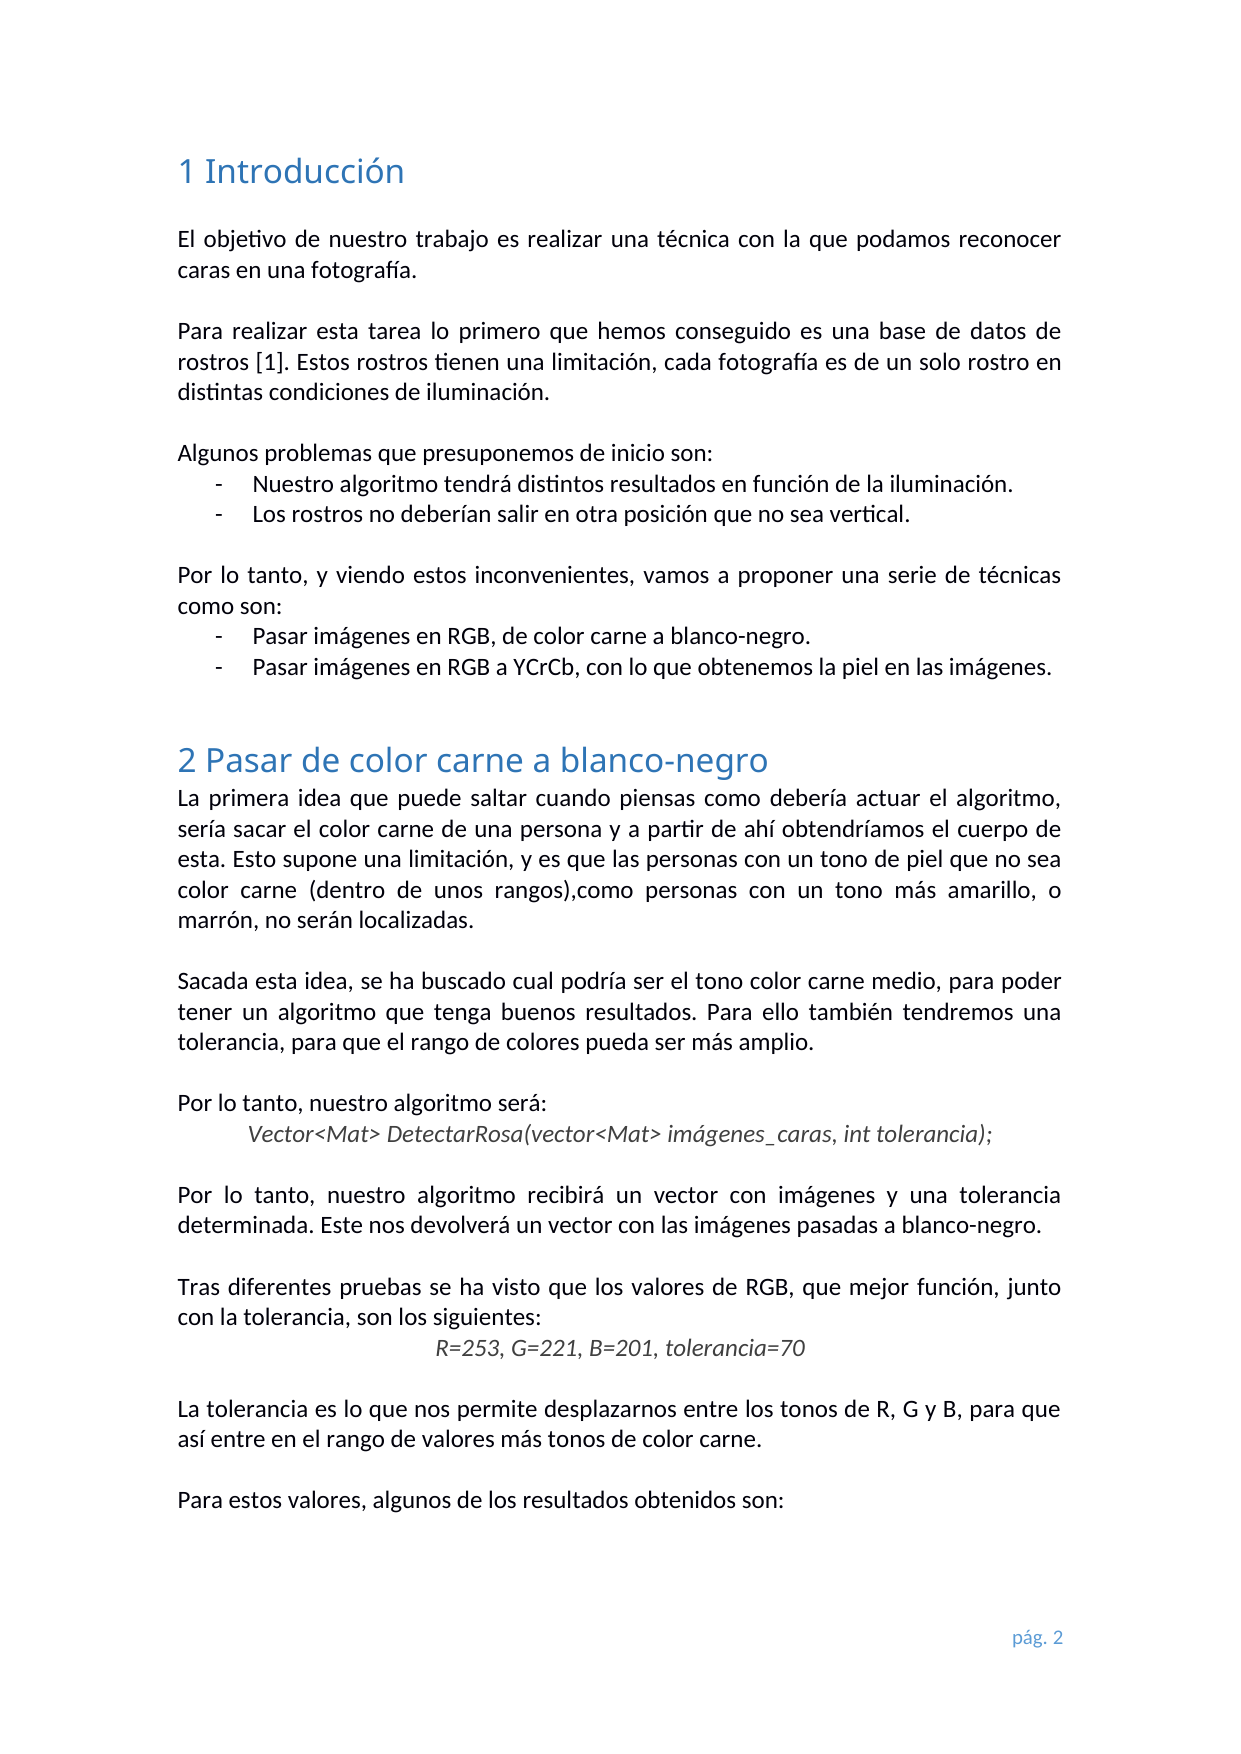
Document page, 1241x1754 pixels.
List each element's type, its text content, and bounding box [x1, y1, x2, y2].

text La primera idea que puede saltar cuando piensas como debería actuar el algoritmo, sería sacar el color carne de una persona y a partir de ahí obtendríamos el cuerpo de esta. Esto supone una limitación, y es que las personas con un tono de piel que no sea color carne (dentro de unos rangos),como personas con un tono más amarillo, o marrón, no serán localizadas. [177, 782, 1063, 935]
list Nuestro algoritmo tendrá distintos resultados en función de la iluminación. [215, 468, 1063, 498]
text R=253, G=221, B=201, tolerancia=70 [177, 1332, 1063, 1362]
text Sacada esta idea, se ha buscado cual podría ser el tono color carne medio, para poder tener un algoritmo que tenga buenos resultados. Para ello también tendremos una tolerancia, para que el rango de colores pueda ser más amplio. [177, 965, 1063, 1057]
text 2 Pasar de color carne a blanco-negro [177, 737, 1063, 782]
text Tras diferentes pruebas se ha visto que los valores de RGB, que mejor función, junto con la tolerancia, son los siguientes: [177, 1271, 1063, 1332]
list Pasar imágenes en RGB, de color carne a blanco-negro. [215, 620, 1063, 651]
text Para realizar esta tarea lo primero que hemos conseguido es una base de datos de rostros [1]. Estos rostros tienen una limitación, cada fotografía es de un solo rostro en distintas condiciones de iluminación. [177, 315, 1063, 407]
text Por lo tanto, nuestro algoritmo recibirá un vector con imágenes y una tolerancia determinada. Este nos devolverá un vector con las imágenes pasadas a blanco-negro. [177, 1179, 1063, 1240]
text El objetivo de nuestro trabajo es realizar una técnica con la que podamos reconocer caras en una fotografía. [177, 223, 1063, 284]
text Para estos valores, algunos de los resultados obtenidos son: [177, 1484, 1063, 1515]
text La tolerancia es lo que nos permite desplazarnos entre los tonos de R, G y B, para que así entre en el rango de valores más tonos de color carne. [177, 1393, 1063, 1454]
text 1 Introducción [177, 148, 1063, 193]
text Por lo tanto, nuestro algoritmo será: [177, 1087, 1063, 1118]
text Vector<Mat> DetectarRosa(vector<Mat> imágenes_caras, int tolerancia); [177, 1118, 1063, 1148]
text Algunos problemas que presuponemos de inicio son: [177, 437, 1063, 468]
list Los rostros no deberían salir en otra posición que no sea vertical. [215, 498, 1063, 529]
list Pasar imágenes en RGB a YCrCb, con lo que obtenemos la piel en las imágenes. [215, 651, 1063, 681]
text Por lo tanto, y viendo estos inconvenientes, vamos a proponer una serie de técnicas como son: [177, 559, 1063, 620]
